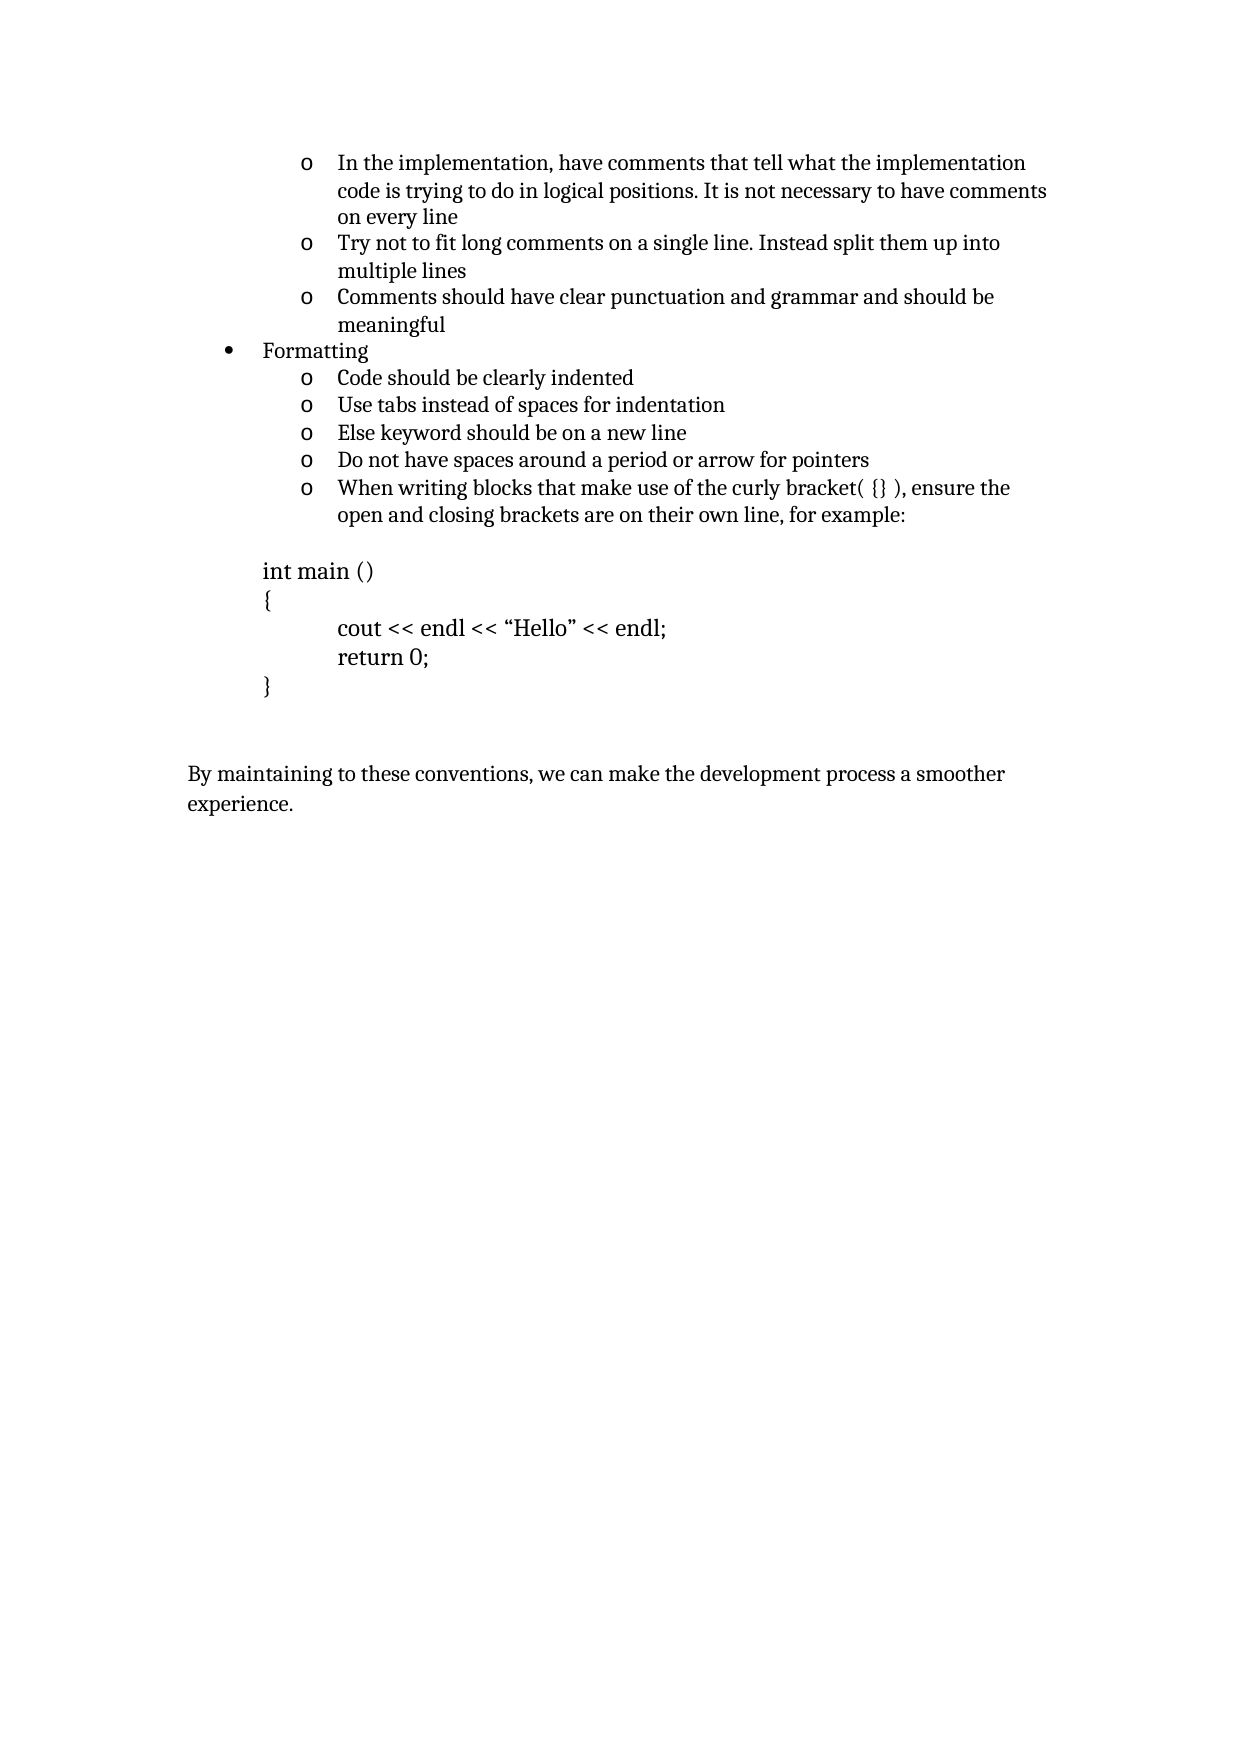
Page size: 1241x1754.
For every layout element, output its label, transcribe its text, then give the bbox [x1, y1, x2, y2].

list Use tabs instead of spaces for indentation [300, 392, 1053, 419]
list By maintaining to these conventions, we can make the development process a smoother experience. [187, 761, 1053, 818]
text { [262, 586, 1053, 614]
list Else keyword should be on a new line [300, 419, 1053, 447]
list Do not have spaces around a period or arrow for pointers [300, 447, 1053, 474]
list Formatting [225, 338, 1053, 364]
text return 0; [262, 643, 1053, 672]
list In the implementation, have comments that tell what the implementation code is trying to do in logical positions. It is not necessary to have comments on every line [300, 150, 1053, 230]
list When writing blocks that make use of the curly bracket( {} ), ensure the open and closing brackets are on their own line, for example: [300, 474, 1053, 528]
list Code should be clearly indented [300, 364, 1053, 392]
text int main () [262, 557, 1053, 586]
list Try not to fit long comments on a single line. Instead split them up into multiple lines [300, 230, 1053, 284]
text } [262, 672, 1053, 701]
list Comments should have clear punctuation and grammar and should be meaningful [300, 284, 1053, 338]
text cout << endl << “Hello” << endl; [262, 614, 1053, 643]
